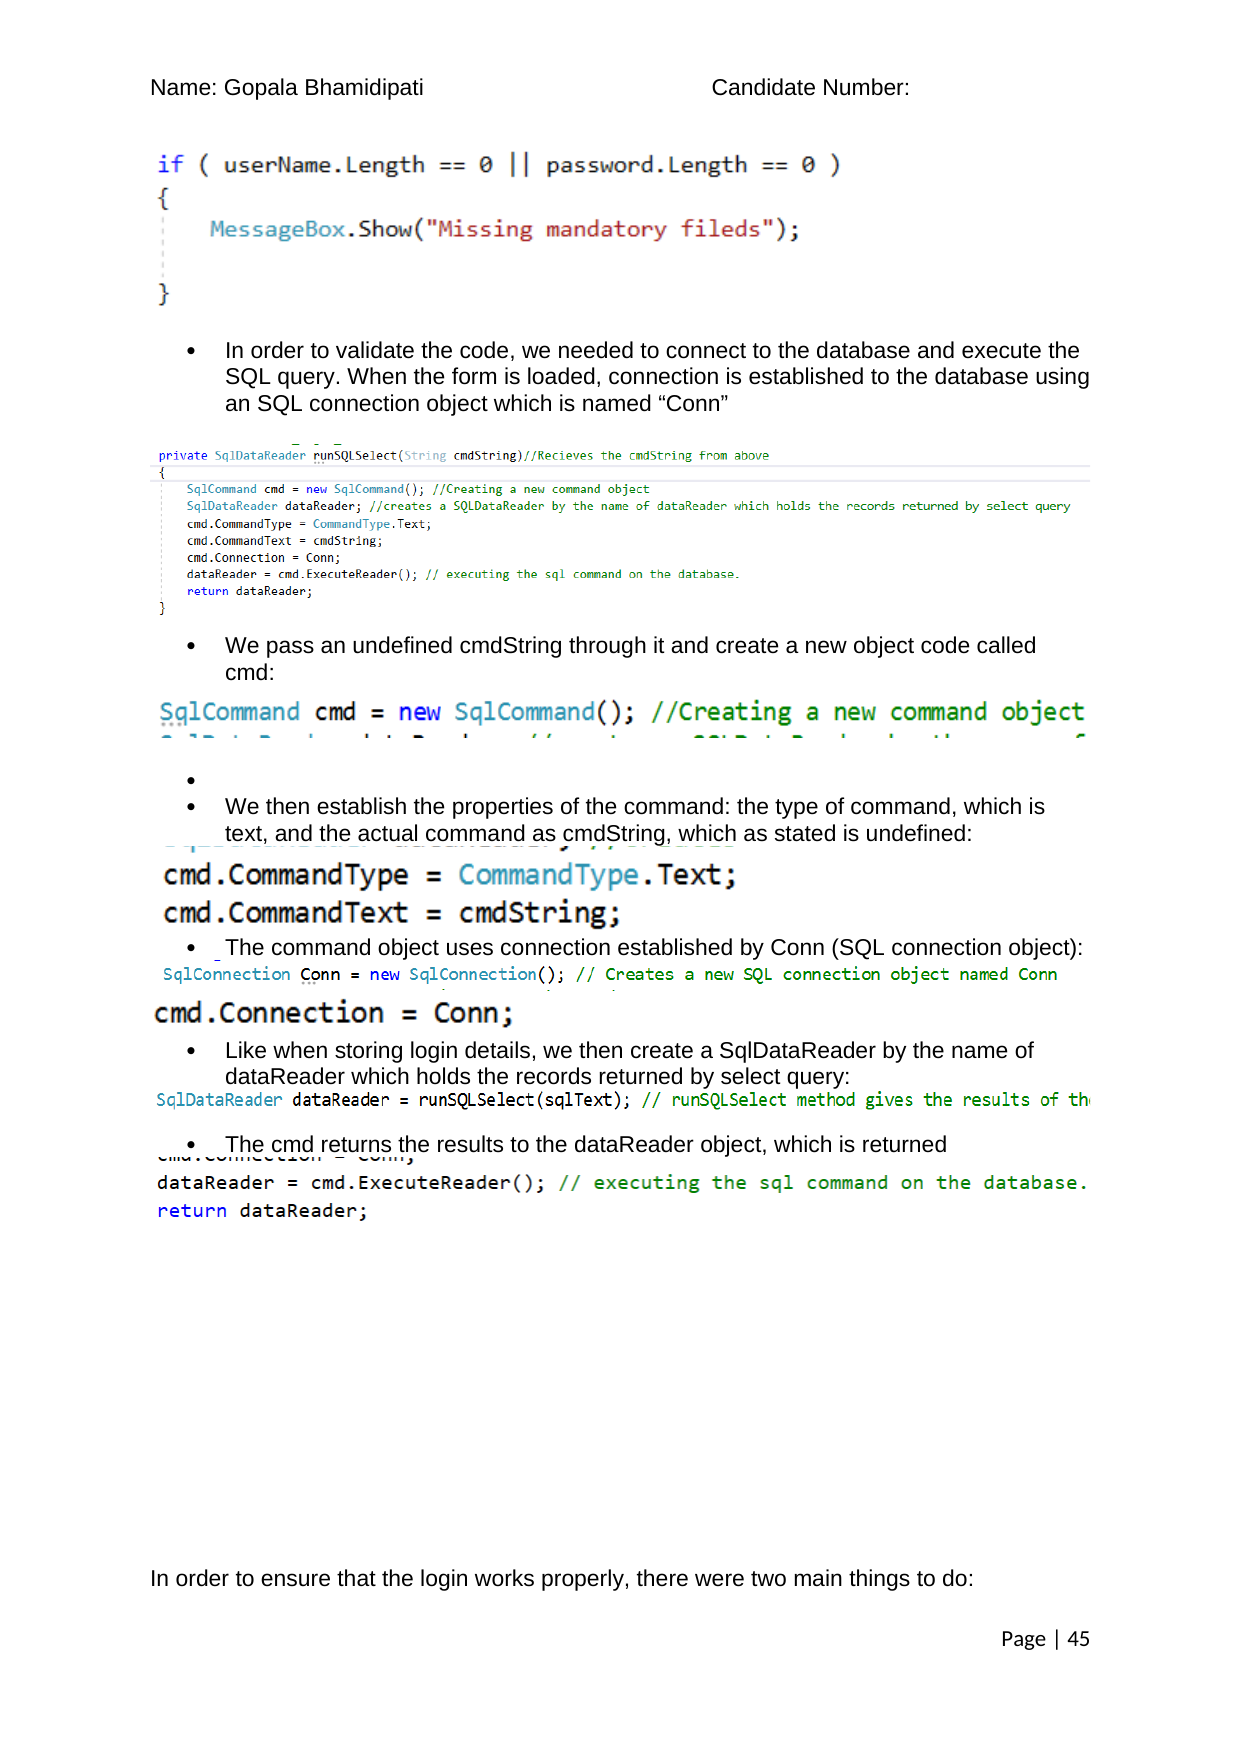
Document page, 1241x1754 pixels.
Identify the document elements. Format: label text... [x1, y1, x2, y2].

list We pass an undefined cmdString through it and create a new object code called cmd: [187, 633, 1090, 685]
picture [150, 150, 881, 337]
picture [150, 1157, 1091, 1240]
picture [150, 1089, 1091, 1131]
list In order to validate the code, we needed to connect to the database and execute the SQL query. When the form is loaded, connection is established to the database using an SQL connection object which is named “Conn” [187, 337, 1090, 416]
picture [150, 444, 1091, 633]
text In order to ensure that the login works properly, there were two main things to do: [150, 1565, 1090, 1592]
picture [150, 846, 754, 934]
list The cmd returns the results to the dataReader object, which is returned [187, 1131, 1090, 1157]
list The command object uses connection established by Conn (SQL connection object): [187, 934, 1090, 960]
picture [150, 960, 1091, 1037]
list We then establish the properties of the command: the type of command, which is text, and the actual command as cmdString, which as stated is undefined: [187, 793, 1090, 846]
picture [150, 685, 1091, 738]
list Like when storing login details, we then create a SqlDataReader by the name of dataReader which holds the records returned by select query: [187, 1037, 1090, 1089]
